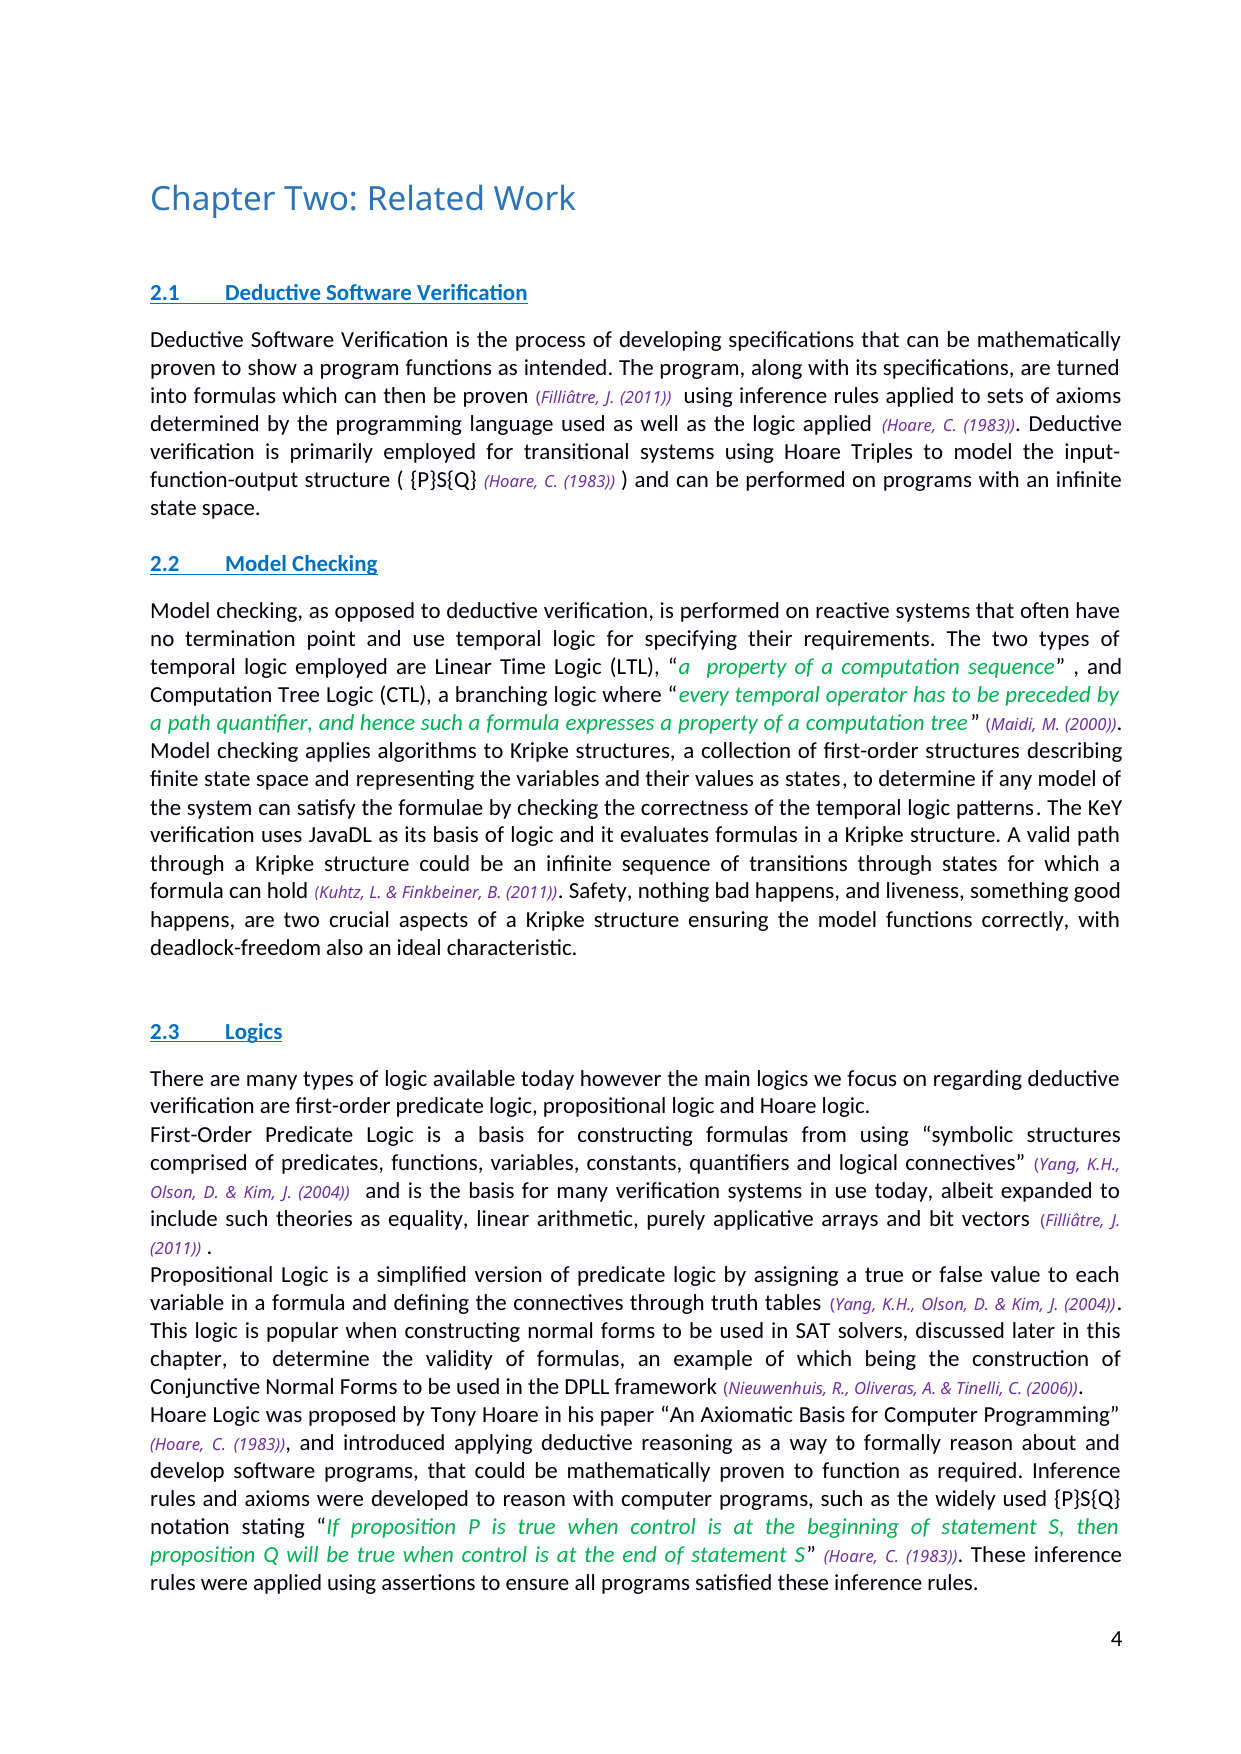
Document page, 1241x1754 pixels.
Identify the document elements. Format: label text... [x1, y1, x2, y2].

subtitle Chapter Two: Related Work [150, 175, 1122, 220]
text Hoare Logic was proposed by Tony Hoare in his paper “An Axiomatic Basis for Computer Programming” (Hoare, C. (1983)), and introduced applying deductive reasoning as a way to formally reason about and develop software programs, that could be mathematically proven to function as required. Inference rules and axioms were developed to reason with computer programs, such as the widely used {P}S{Q} notation stating “If proposition P is true when control is at the beginning of statement S, then proposition Q will be true when control is at the end of statement S” (Hoare, C. (1983)). These inference rules were applied using assertions to ensure all programs satisfied these inference rules. [150, 1400, 1122, 1596]
text There are many types of logic available today however the main logics we focus on regarding deductive verification are first-order predicate logic, propositional logic and Hoare logic. [150, 1064, 1122, 1120]
subtitle 2.3 Logics [150, 1017, 1122, 1045]
text Model checking, as opposed to deductive verification, is performed on reactive systems that often have no termination point and use temporal logic for specifying their requirements. The two types of temporal logic employed are Linear Time Logic (LTL), “a property of a computation sequence” , and Computation Tree Logic (CTL), a branching logic where “every temporal operator has to be preceded by a path quantifier, and hence such a formula expresses a property of a computation tree” (Maidi, M. (2000)). Model checking applies algorithms to Kripke structures, a collection of first-order structures describing finite state space and representing the variables and their values as states, to determine if any model of the system can satisfy the formulae by checking the correctness of the temporal logic patterns. The KeY verification uses JavaDL as its basis of logic and it evaluates formulas in a Kripke structure. A valid path through a Kripke structure could be an infinite sequence of transitions through states for which a formula can hold (Kuhtz, L. & Finkbeiner, B. (2011)). Safety, nothing bad happens, and liveness, something good happens, are two crucial aspects of a Kripke structure ensuring the model functions correctly, with deadlock-freedom also an ideal characteristic. [150, 596, 1122, 961]
text Deductive Software Verification is the process of developing specifications that can be mathematically proven to show a program functions as intended. The program, along with its specifications, are turned into formulas which can then be proven (Filliâtre, J. (2011)) using inference rules applied to sets of axioms determined by the programming language used as well as the logic applied (Hoare, C. (1983)). Deductive verification is primarily employed for transitional systems using Hoare Triples to model the input-function-output structure ( {P}S{Q} (Hoare, C. (1983)) ) and can be performed on programs with an infinite state space. [150, 325, 1122, 522]
subtitle 2.2 Model Checking [150, 549, 1122, 578]
text First-Order Predicate Logic is a basis for constructing formulas from using “symbolic structures comprised of predicates, functions, variables, constants, quantifiers and logical connectives” (Yang, K.H., Olson, D. & Kim, J. (2004)) and is the basis for many verification systems in use today, albeit expanded to include such theories as equality, linear arithmetic, purely applicative arrays and bit vectors (Filliâtre, J. (2011)) . [150, 1120, 1122, 1260]
subtitle 2.1 Deductive Software Verification [150, 278, 1122, 307]
text Propositional Logic is a simplified version of predicate logic by assigning a true or false value to each variable in a formula and defining the connectives through truth tables (Yang, K.H., Olson, D. & Kim, J. (2004)). This logic is popular when constructing normal forms to be used in SAT solvers, discussed later in this chapter, to determine the validity of formulas, an example of which being the construction of Conjunctive Normal Forms to be used in the DPLL framework (Nieuwenhuis, R., Oliveras, A. & Tinelli, C. (2006)). [150, 1260, 1122, 1400]
